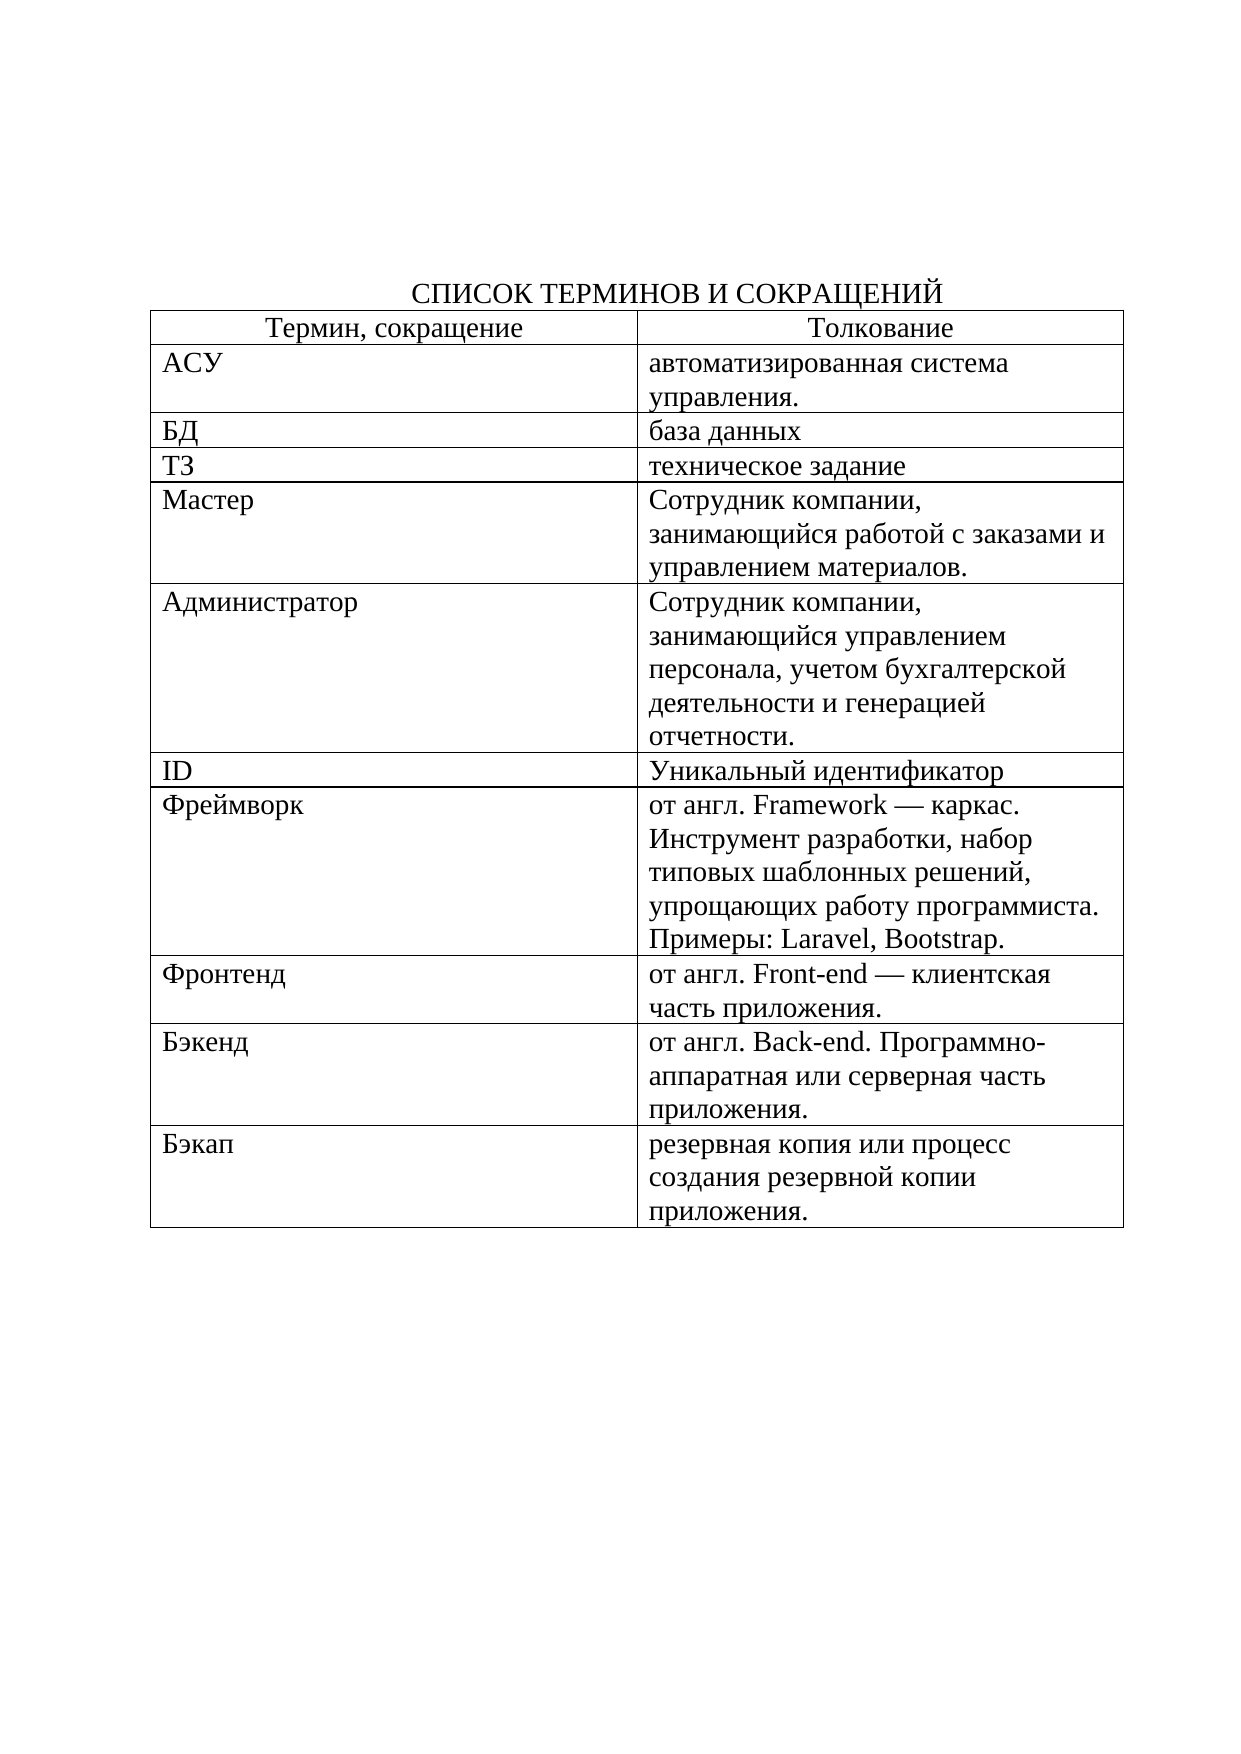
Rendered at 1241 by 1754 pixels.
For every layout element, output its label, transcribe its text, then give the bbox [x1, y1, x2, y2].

table_cell резервная копия или процесс создания резервной копии приложения. [638, 1126, 1123, 1227]
table_cell Уникальный идентификатор [638, 753, 1123, 786]
table_cell АСУ [151, 345, 637, 412]
table_cell Бэкап [151, 1126, 637, 1227]
table_cell от англ. Framework — каркас. Инструмент разработки, набор типовых шаблонных решений, упрощающих работу программиста. Примеры: Laravel, Bootstrap. [638, 788, 1123, 955]
table_cell Сотрудник компании, занимающийся работой с заказами и управлением материалов. [638, 483, 1123, 583]
table_cell БД [151, 413, 637, 447]
table_cell ID [151, 753, 637, 786]
table_cell от англ. Back-end. Программно-аппаратная или серверная часть приложения. [638, 1024, 1123, 1125]
table_cell техническое задание [638, 448, 1123, 481]
table_cell автоматизированная система управления. [638, 345, 1123, 412]
table_header Термин, сокращение [151, 311, 637, 344]
table_header Толкование [638, 311, 1123, 344]
table_cell Администратор [151, 584, 637, 752]
text СПИСОК ТЕРМИНОВ И СОКРАЩЕНИЙ [150, 276, 1205, 309]
table_cell от англ. Front-end — клиентская часть приложения. [638, 956, 1123, 1023]
table_cell ТЗ [151, 448, 637, 481]
table_cell Мастер [151, 483, 637, 583]
table_cell Бэкенд [151, 1024, 637, 1125]
table_cell база данных [638, 413, 1123, 447]
table_cell Фреймворк [151, 788, 637, 955]
table_cell Сотрудник компании, занимающийся управлением персонала, учетом бухгалтерской деятельности и генерацией отчетности. [638, 584, 1123, 752]
table_cell Фронтенд [151, 956, 637, 1023]
